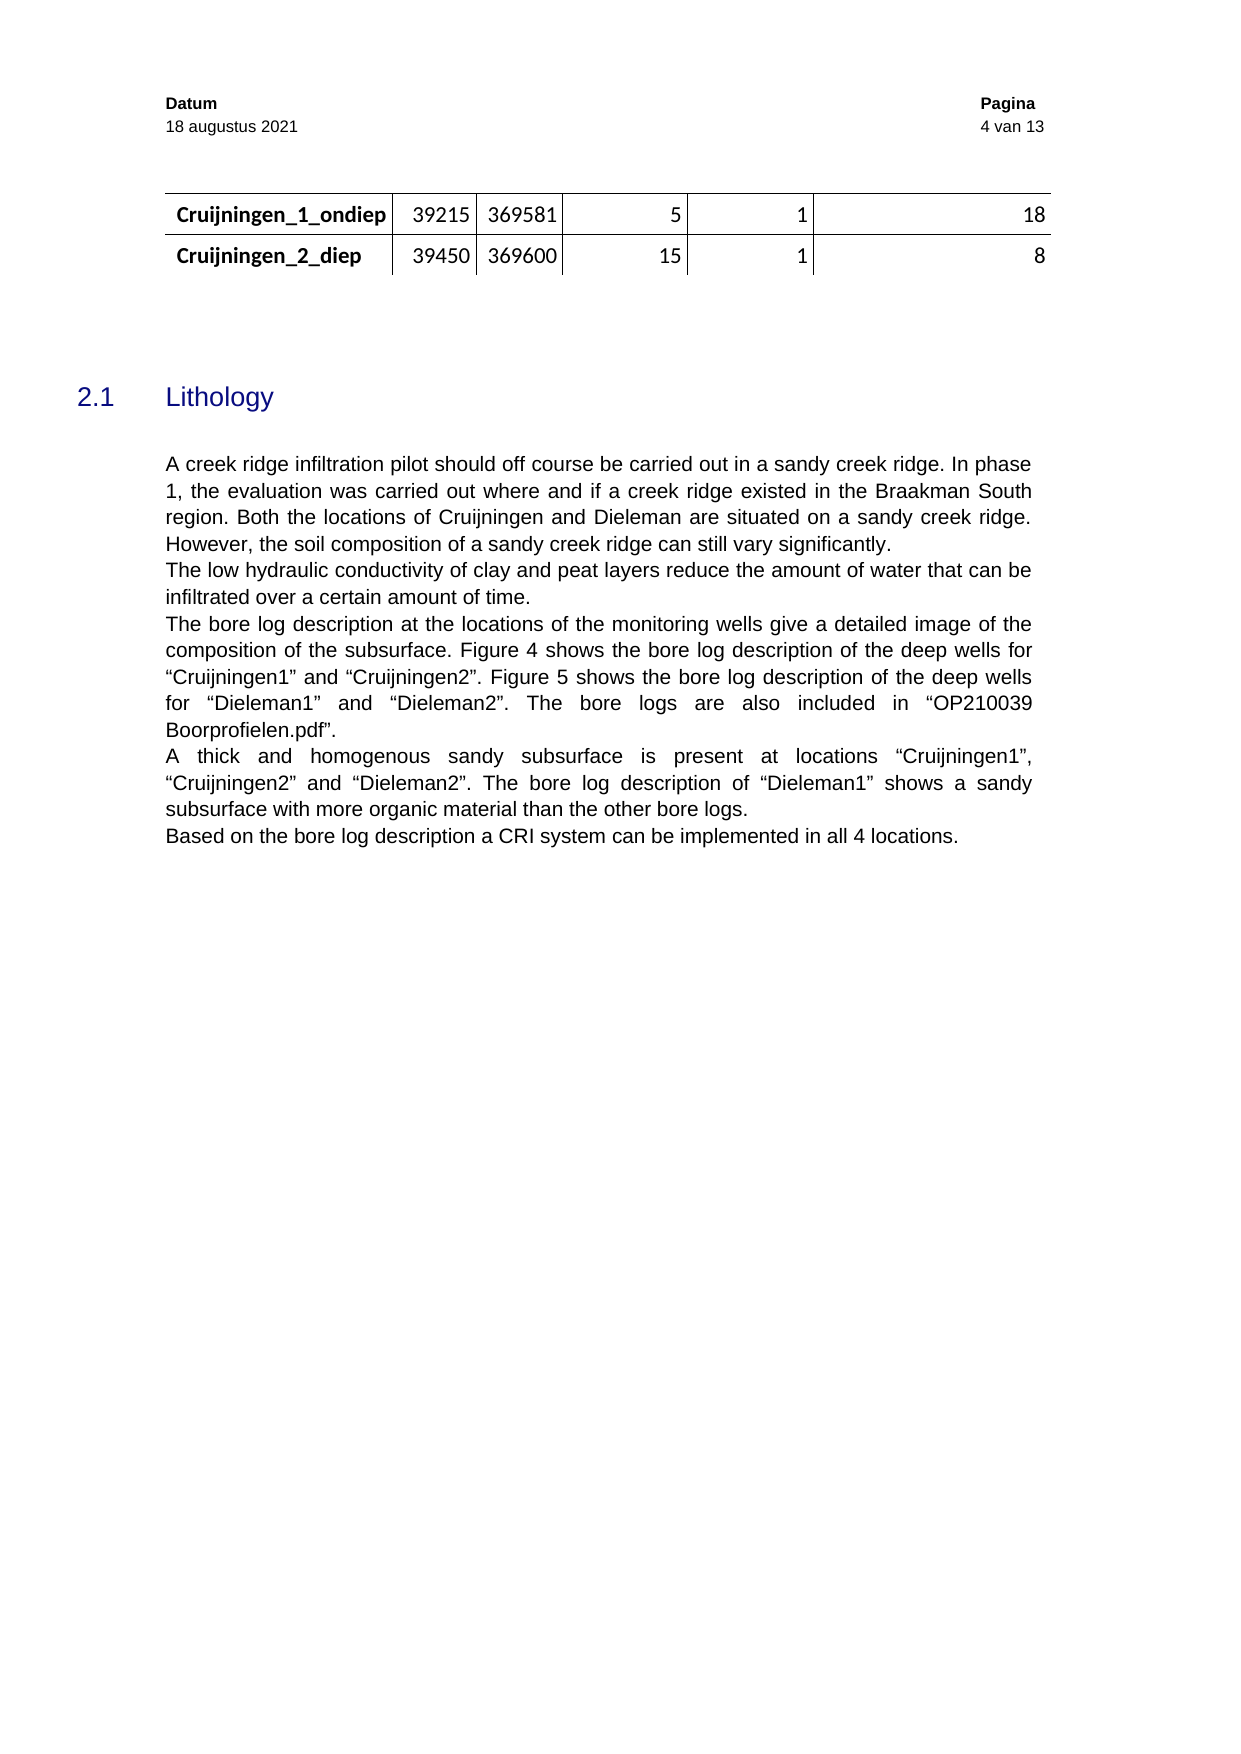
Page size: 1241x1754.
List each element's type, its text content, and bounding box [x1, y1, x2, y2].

table_cell 39450 [393, 235, 476, 275]
text The low hydraulic conductivity of clay and peat layers reduce the amount of water that can be infiltrated over a certain amount of time. [165, 556, 1033, 609]
table_cell 369581 [477, 194, 562, 234]
table_cell Cruijningen_1_ondiep [165, 194, 392, 234]
table_cell 18 [814, 194, 1051, 234]
subtitle Lithology [77, 381, 1033, 412]
table_cell 5 [563, 194, 687, 234]
table_cell 39215 [393, 194, 476, 234]
table_cell 369600 [477, 235, 562, 275]
table_cell 15 [563, 235, 687, 275]
text Based on the bore log description a CRI system can be implemented in all 4 locations. [165, 821, 1033, 848]
table_cell Cruijningen_2_diep [165, 235, 392, 275]
table_cell 1 [688, 194, 813, 234]
table_cell 8 [814, 235, 1051, 275]
text A creek ridge infiltration pilot should off course be carried out in a sandy creek ridge. In phase 1, the evaluation was carried out where and if a creek ridge existed in the Braakman South region. Both the locations of Cruijningen and Dieleman are situated on a sandy creek ridge. However, the soil composition of a sandy creek ridge can still vary significantly. [165, 449, 1033, 556]
text A thick and homogenous sandy subsurface is present at locations “Cruijningen1”, “Cruijningen2” and “Dieleman2”. The bore log description of “Dieleman1” shows a sandy subsurface with more organic material than the other bore logs. [165, 742, 1033, 821]
table_cell 1 [688, 235, 813, 275]
text The bore log description at the locations of the monitoring wells give a detailed image of the composition of the subsurface. Figure 4 shows the bore log description of the deep wells for “Cruijningen1” and “Cruijningen2”. Figure 5 shows the bore log description of the deep wells for “Dieleman1” and “Dieleman2”. The bore logs are also included in “OP210039 Boorprofielen.pdf”. [165, 609, 1033, 742]
